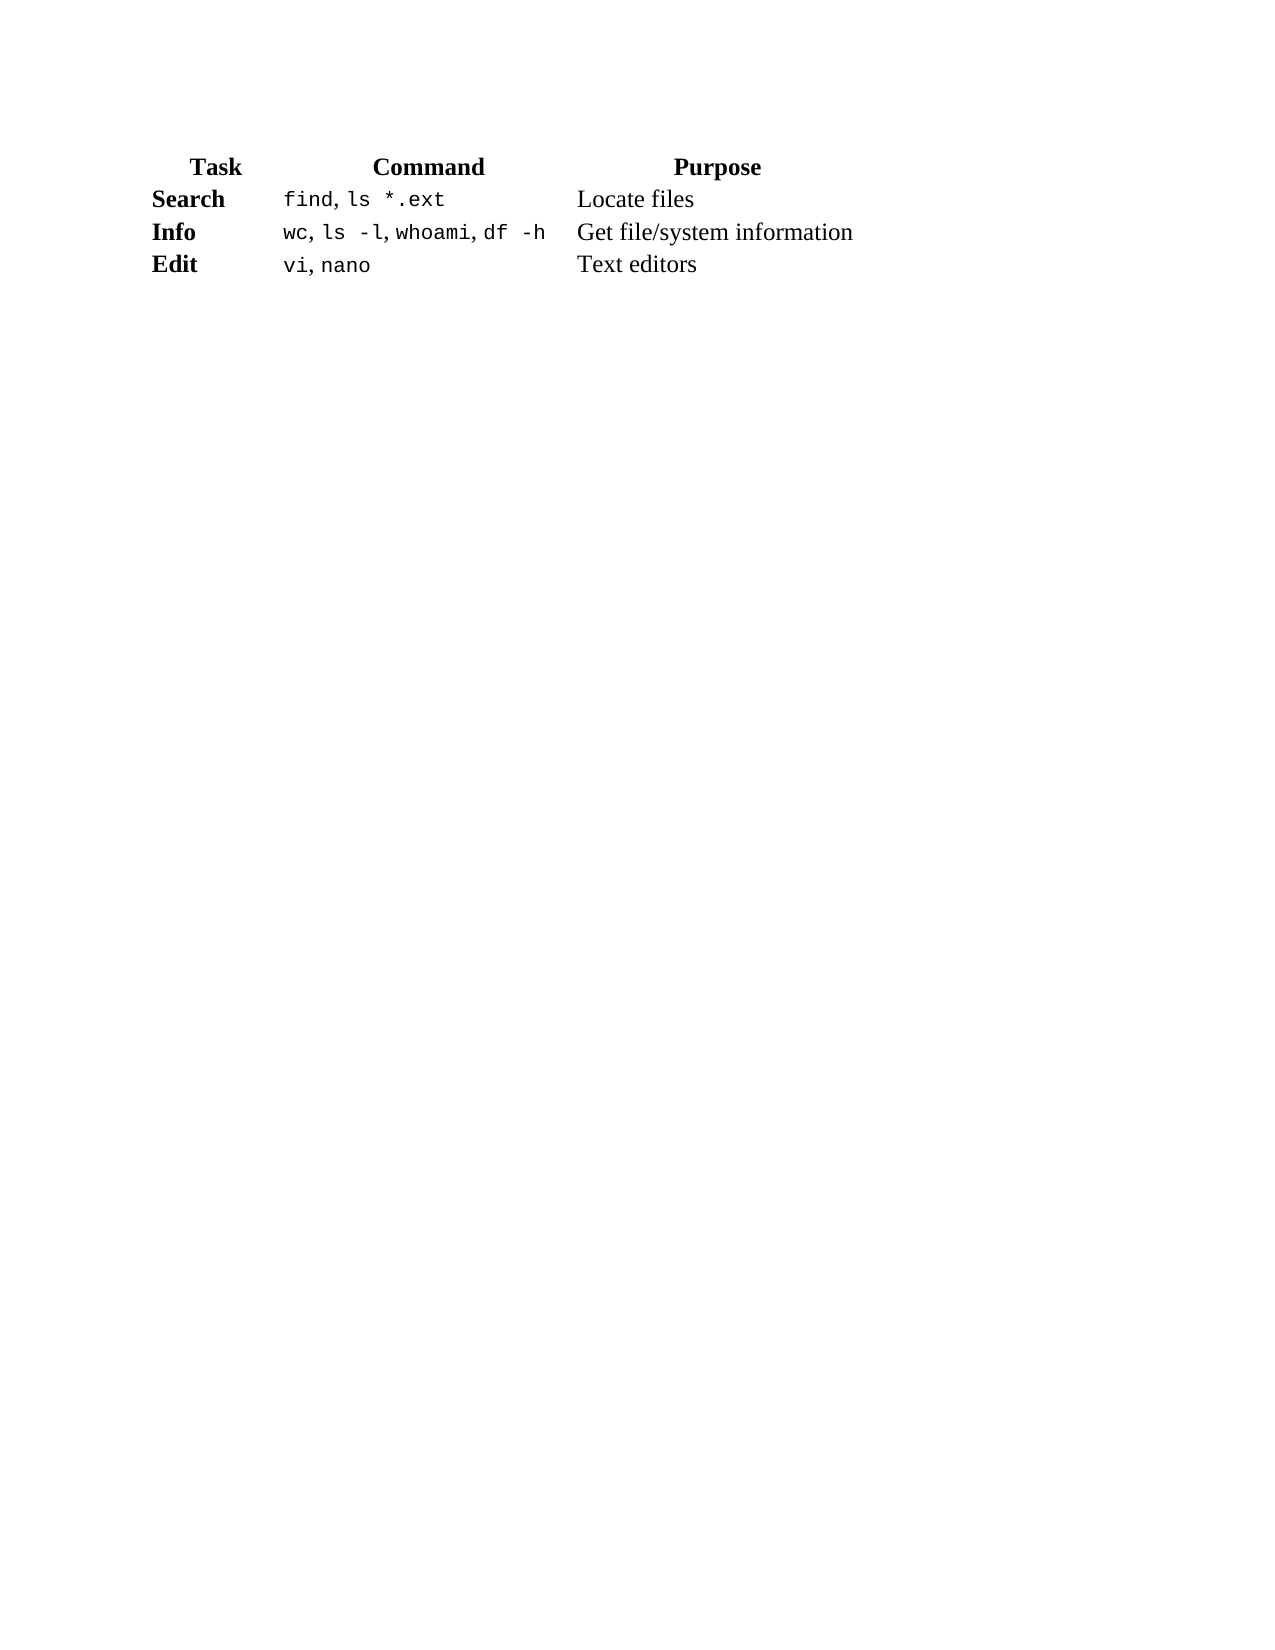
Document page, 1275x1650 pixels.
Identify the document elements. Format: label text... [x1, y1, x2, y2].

table_cell Search [150, 182, 281, 214]
table_cell Locate files [575, 182, 859, 214]
table_cell wc, ls -l, whoami, df -h [281, 215, 575, 247]
table_cell find, ls *.ext [281, 182, 575, 214]
table_header Task [150, 150, 281, 182]
table_cell Text editors [575, 247, 859, 280]
table_cell Edit [150, 247, 281, 280]
table_header Purpose [575, 150, 859, 182]
table_header Command [281, 150, 575, 182]
table_cell Info [150, 215, 281, 247]
table_cell vi, nano [281, 247, 575, 280]
table_cell Get file/system information [575, 215, 859, 247]
